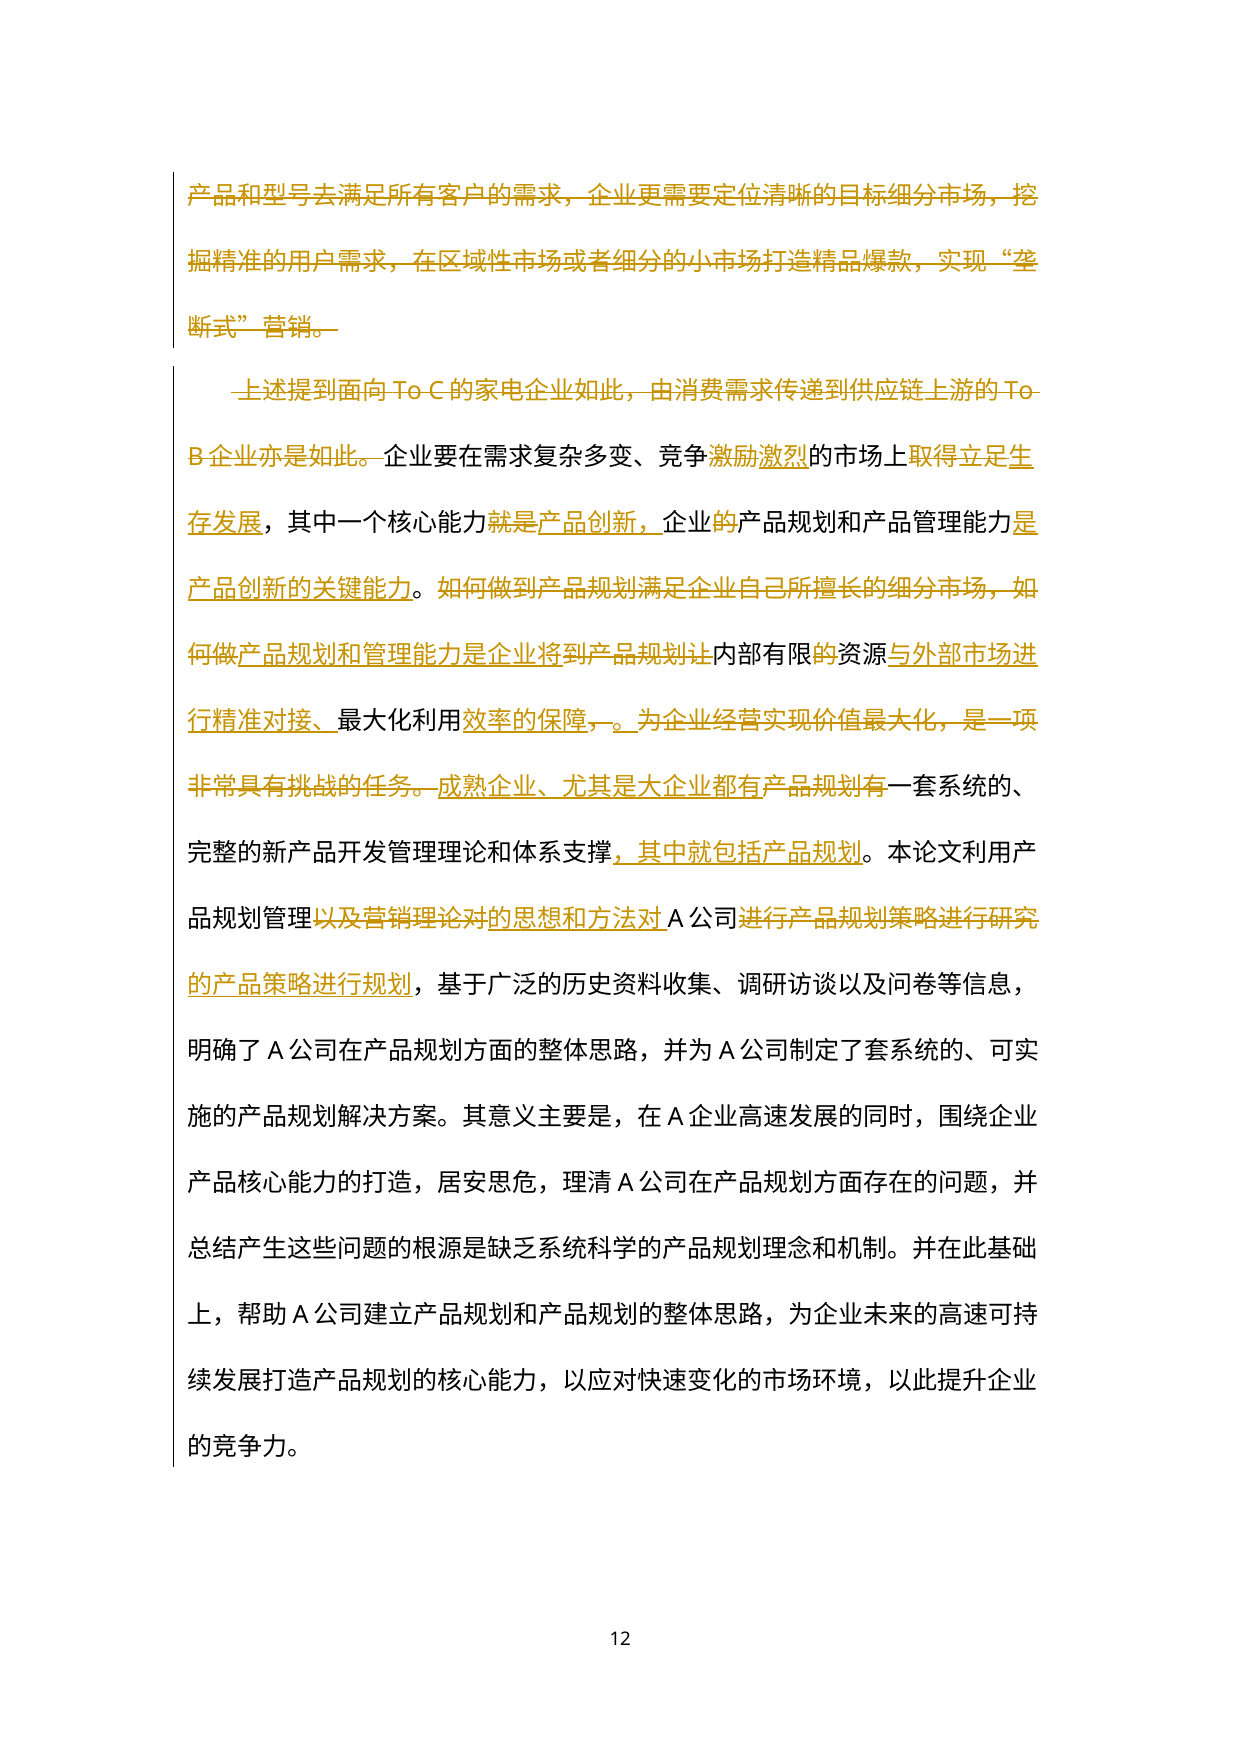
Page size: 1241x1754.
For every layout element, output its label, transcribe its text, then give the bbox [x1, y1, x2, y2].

text 企业要在需求复杂多变、竞争的市场上，其中一个核心能力企业产品规划和产品管理能力。内部有限资源最大化利用一套系统的、完整的新产品开发管理理论和体系支撑。本论文利用产品规划管理A公司，基于广泛的历史资料收集、调研访谈以及问卷等信息，明确了A公司在产品规划方面的整体思路，并为A公司制定了套系统的、可实施的产品规划解决方案。其意义主要是，在A企业高速发展的同时，围绕企业产品核心能力的打造，居安思危，理清A公司在产品规划方面存在的问题，并总结产生这些问题的根源是缺乏系统科学的产品规划理念和机制。并在此基础上，帮助A公司建立产品规划和产品规划的整体思路，为企业未来的高速可持续发展打造产品规划的核心能力，以应对快速变化的市场环境，以此提升企业的竞争力。 [187, 366, 1053, 1467]
